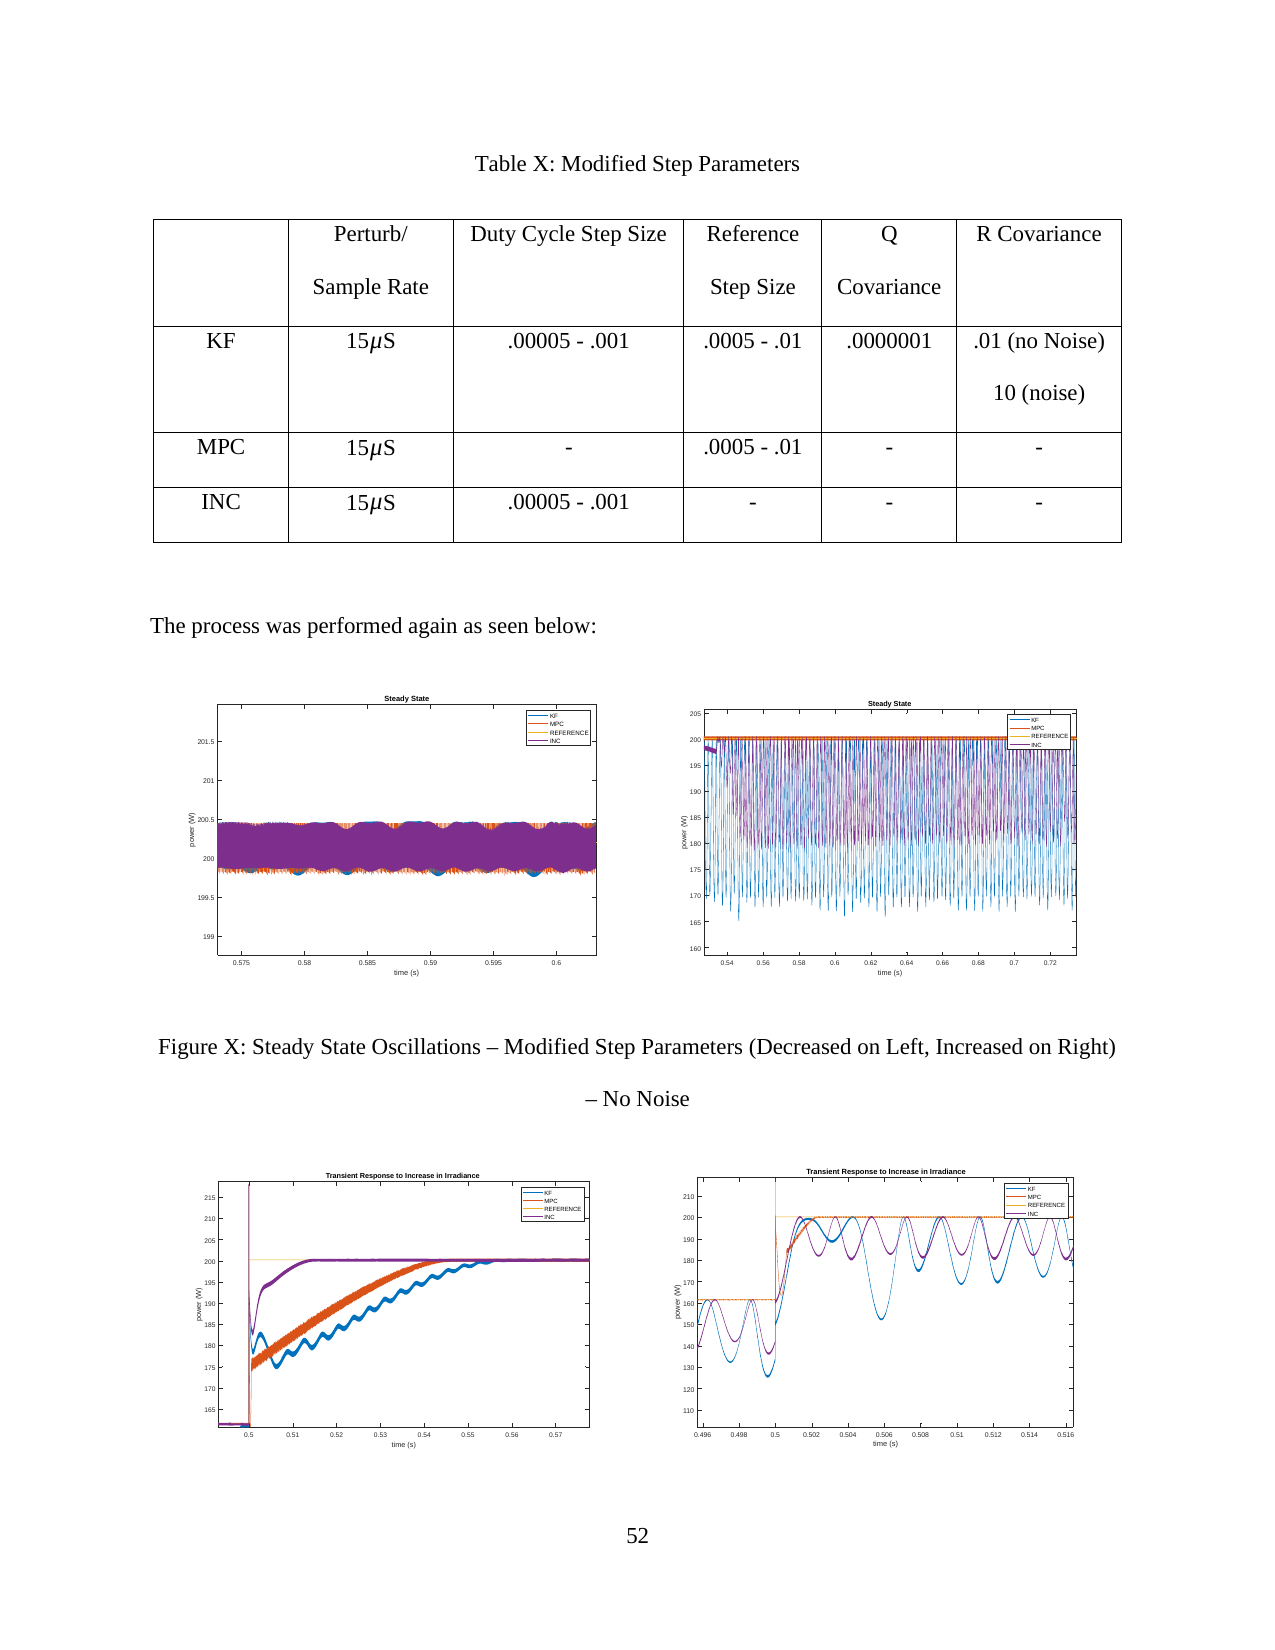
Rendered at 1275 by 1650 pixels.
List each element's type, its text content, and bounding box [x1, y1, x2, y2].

table_cell .0005 - .01 [684, 327, 821, 432]
table_cell - [957, 433, 1121, 487]
table_cell KF [154, 327, 288, 432]
table_header Q Covariance [822, 220, 956, 326]
table_header Reference Step Size [684, 220, 821, 326]
table_cell 15S [289, 327, 453, 432]
table_cell - [822, 488, 956, 542]
table_header Perturb/Sample Rate [289, 220, 453, 326]
table_cell .00005 - .001 [454, 488, 683, 542]
table_cell - [684, 488, 821, 542]
table_cell 15S [289, 488, 453, 542]
table_cell 15S [289, 433, 453, 487]
text Figure X: Steady State Oscillations – Modified Step Parameters (Decreased on Left, Increased on Right) – No Noise [150, 1033, 1125, 1112]
table_cell - [957, 488, 1121, 542]
table_cell MPC [154, 433, 288, 487]
table_cell INC [154, 488, 288, 542]
table_header Duty Cycle Step Size [454, 220, 683, 326]
table_cell .0000001 [822, 327, 956, 432]
text Table X: Modified Step Parameters [150, 150, 1125, 176]
table_cell .01 (no Noise) 10 (noise) [957, 327, 1121, 432]
table_cell .0005 - .01 [684, 433, 821, 487]
table_cell - [822, 433, 956, 487]
table_header R Covariance [957, 220, 1121, 326]
text The process was performed again as seen below: [150, 612, 1125, 639]
table_header [154, 220, 288, 326]
table_cell .00005 - .001 [454, 327, 683, 432]
table_cell - [454, 433, 683, 487]
